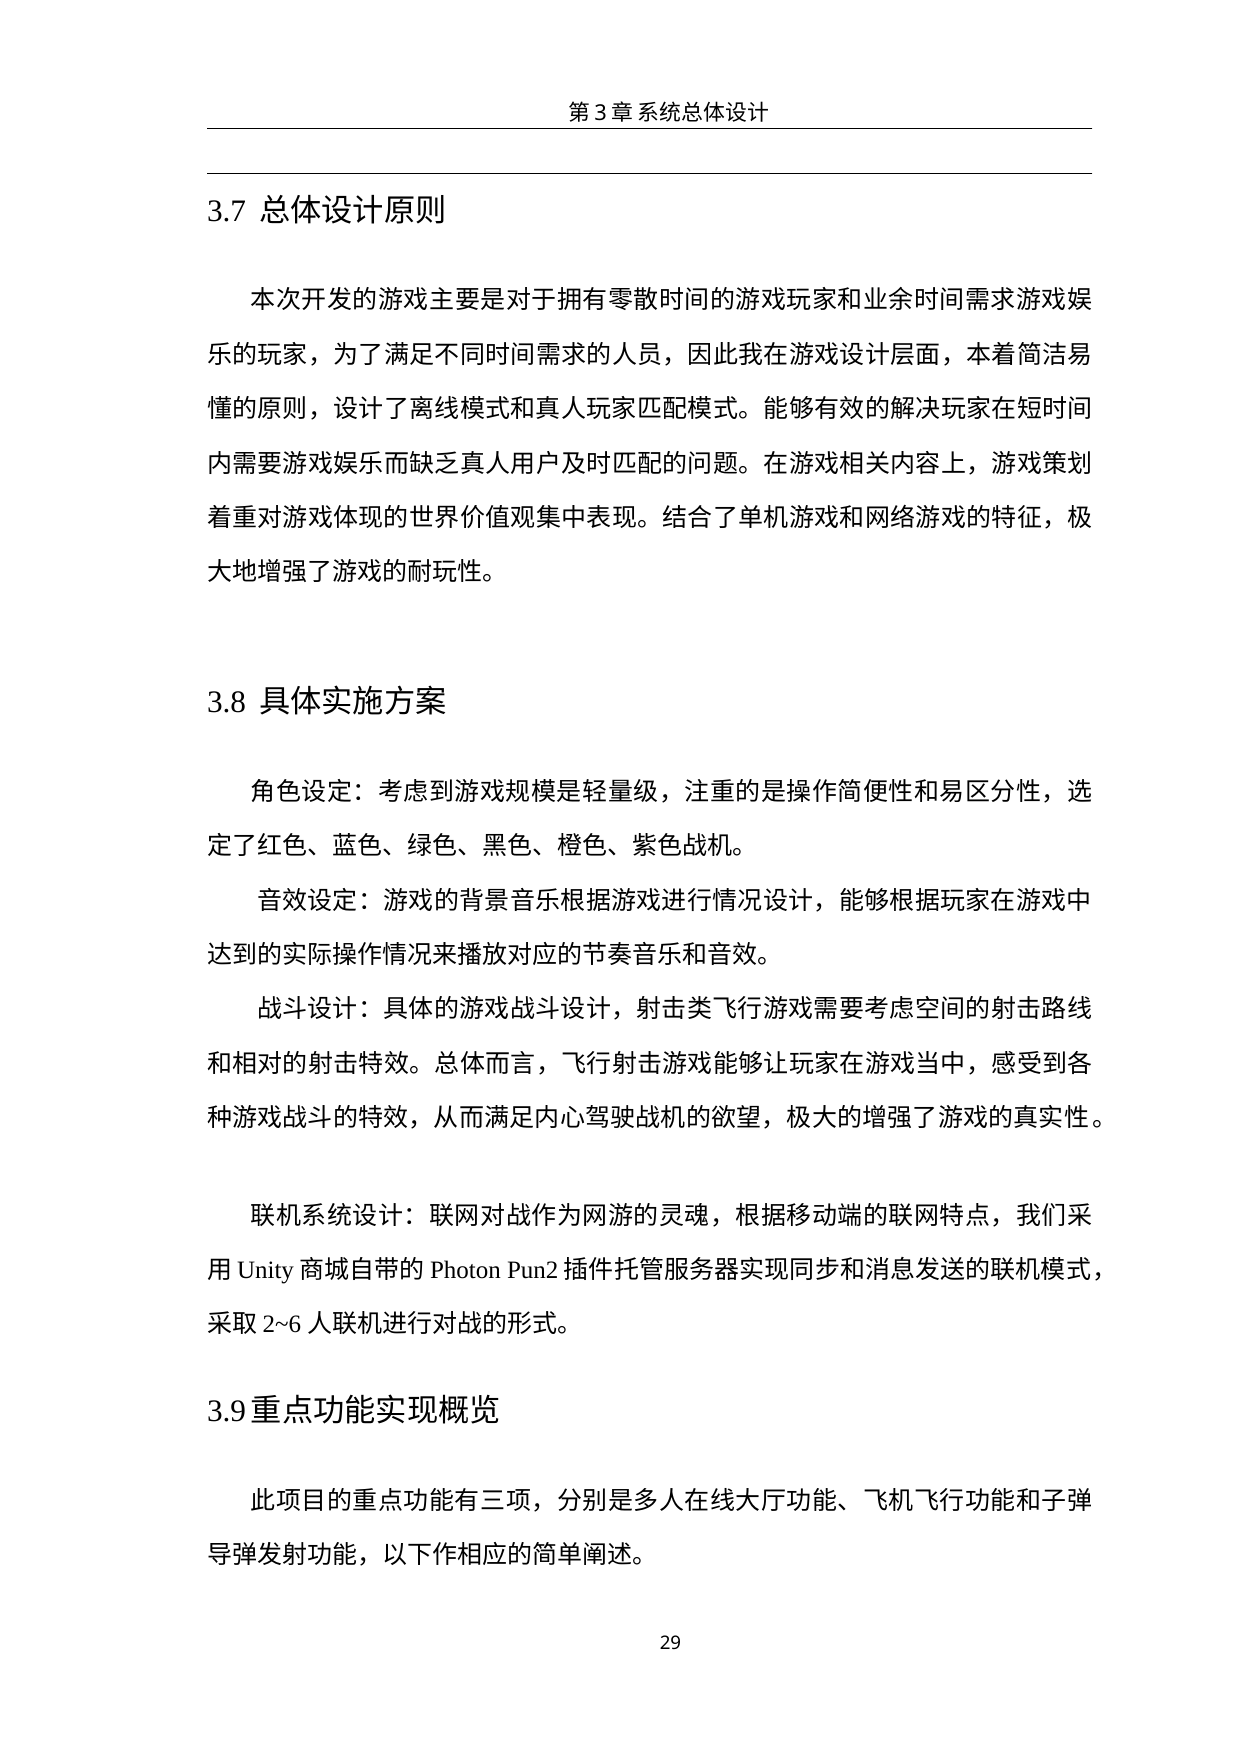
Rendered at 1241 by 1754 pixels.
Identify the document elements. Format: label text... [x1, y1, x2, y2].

text 此项目的重点功能有三项，分别是多人在线大厅功能、飞机飞行功能和子弹导弹发射功能，以下作相应的简单阐述。 [207, 1480, 1092, 1571]
text 联机系统设计：联网对战作为网游的灵魂，根据移动端的联网特点，我们采用Unity商城自带的Photon Pun2插件托管服务器实现同步和消息发送的联机模式，采取 2~6 人联机进行对战的形式。 [207, 1195, 1092, 1340]
text 战斗设计：具体的游戏战斗设计，射击类飞行游戏需要考虑空间的射击路线和相对的射击特效。总体而言，飞行射击游戏能够让玩家在游戏当中，感受到各种游戏战斗的特效，从而满足内心驾驶战机的欲望，极大的增强了游戏的真实性。 [207, 989, 1092, 1181]
text 角色设定：考虑到游戏规模是轻量级，注重的是操作简便性和易区分性，选定了红色、蓝色、绿色、黑色、橙色、紫色战机。 [207, 771, 1092, 862]
subtitle 重点功能实现概览 [207, 1385, 1092, 1431]
text 本次开发的游戏主要是对于拥有零散时间的游戏玩家和业余时间需求游戏娱乐的玩家，为了满足不同时间需求的人员，因此我在游戏设计层面，本着简洁易懂的原则，设计了离线模式和真人玩家匹配模式。能够有效的解决玩家在短时间内需要游戏娱乐而缺乏真人用户及时匹配的问题。在游戏相关内容上，游戏策划着重对游戏体现的世界价值观集中表现。结合了单机游戏和网络游戏的特征，极大地增强了游戏的耐玩性。 [207, 280, 1092, 588]
text 音效设定：游戏的背景音乐根据游戏进行情况设计，能够根据玩家在游戏中达到的实际操作情况来播放对应的节奏音乐和音效。 [207, 880, 1092, 971]
subtitle 总体设计原则 [207, 185, 1092, 230]
subtitle 具体实施方案 [207, 676, 1092, 722]
